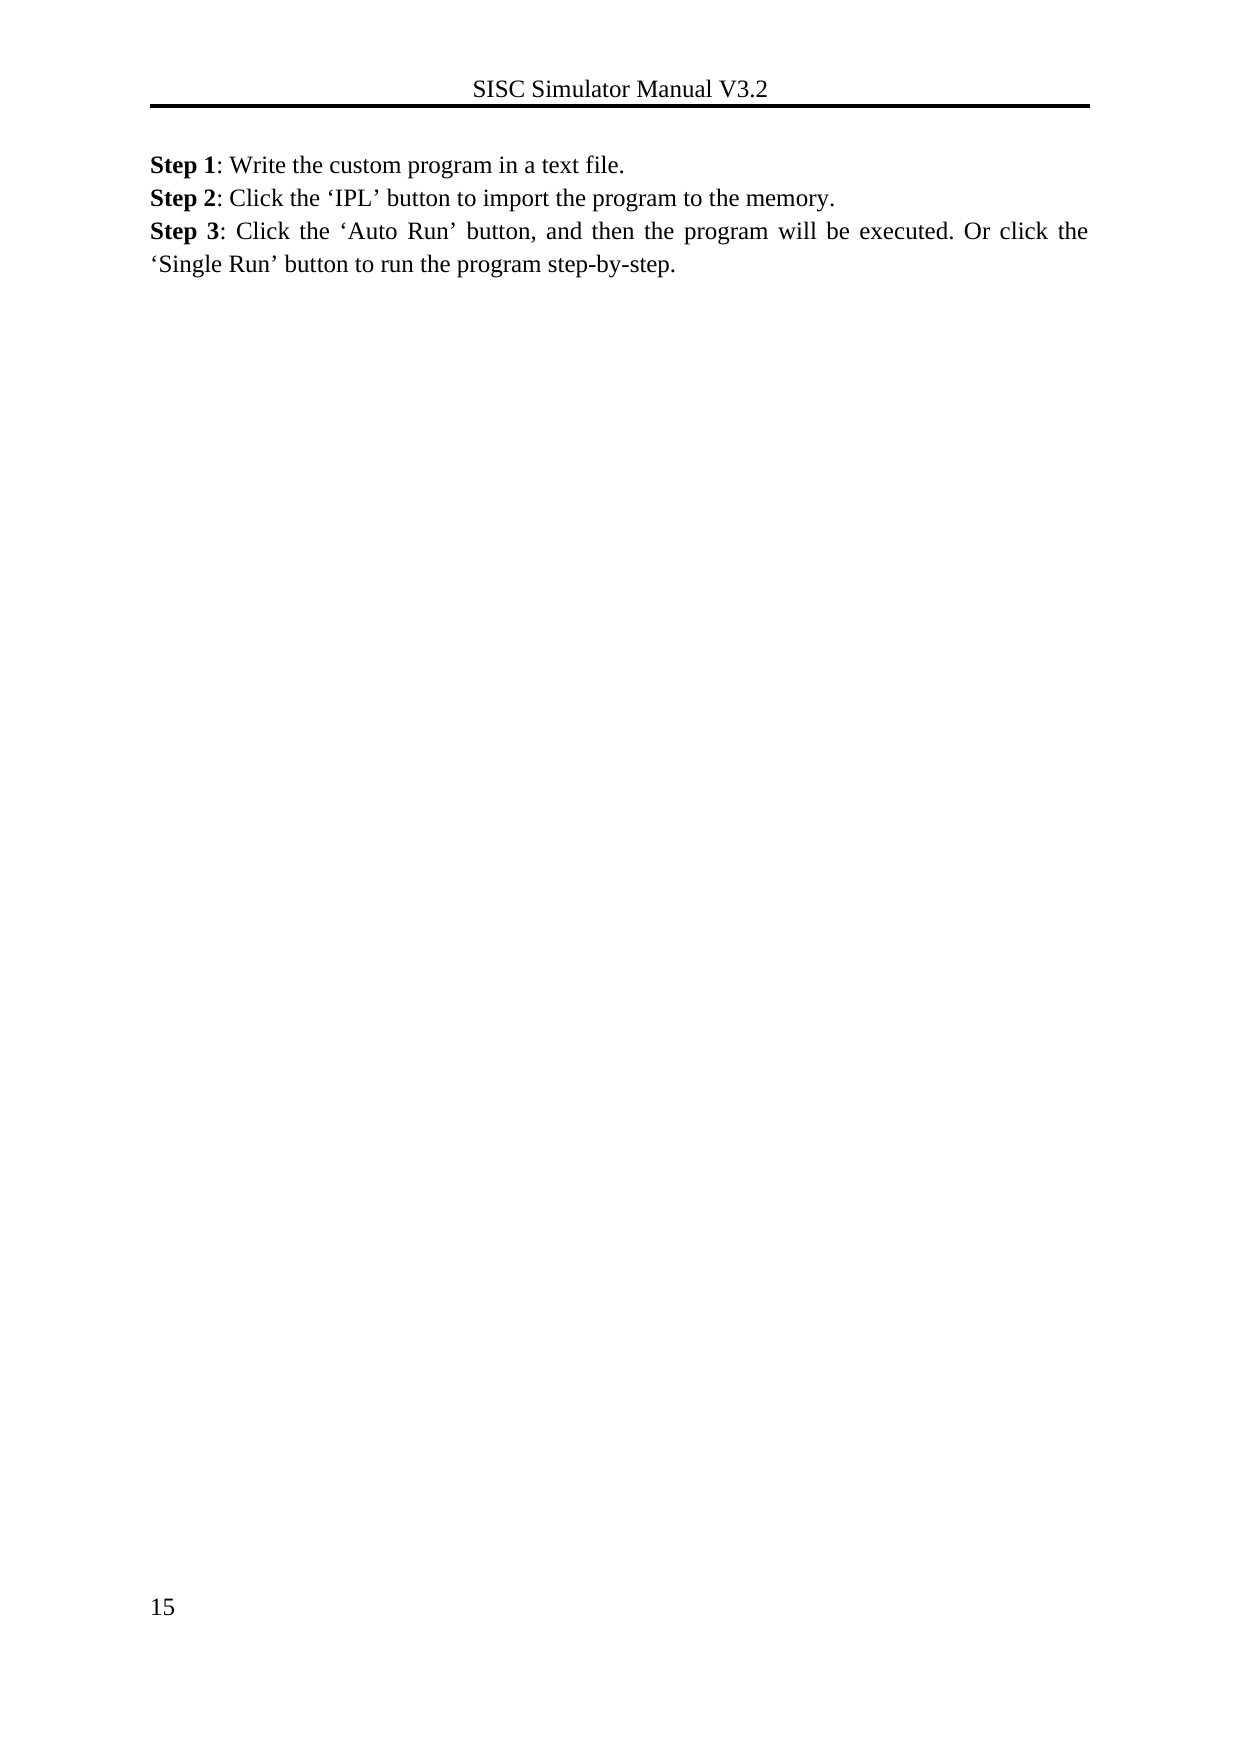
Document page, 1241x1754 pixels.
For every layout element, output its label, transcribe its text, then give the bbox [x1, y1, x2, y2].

text Step 1: Write the custom program in a text file. [150, 150, 1090, 179]
text Step 3: Click the ‘Auto Run’ button, and then the program will be executed. Or click the ‘Single Run’ button to run the program step-by-step. [150, 216, 1090, 278]
text Step 2: Click the ‘IPL’ button to import the program to the memory. [150, 183, 1090, 212]
